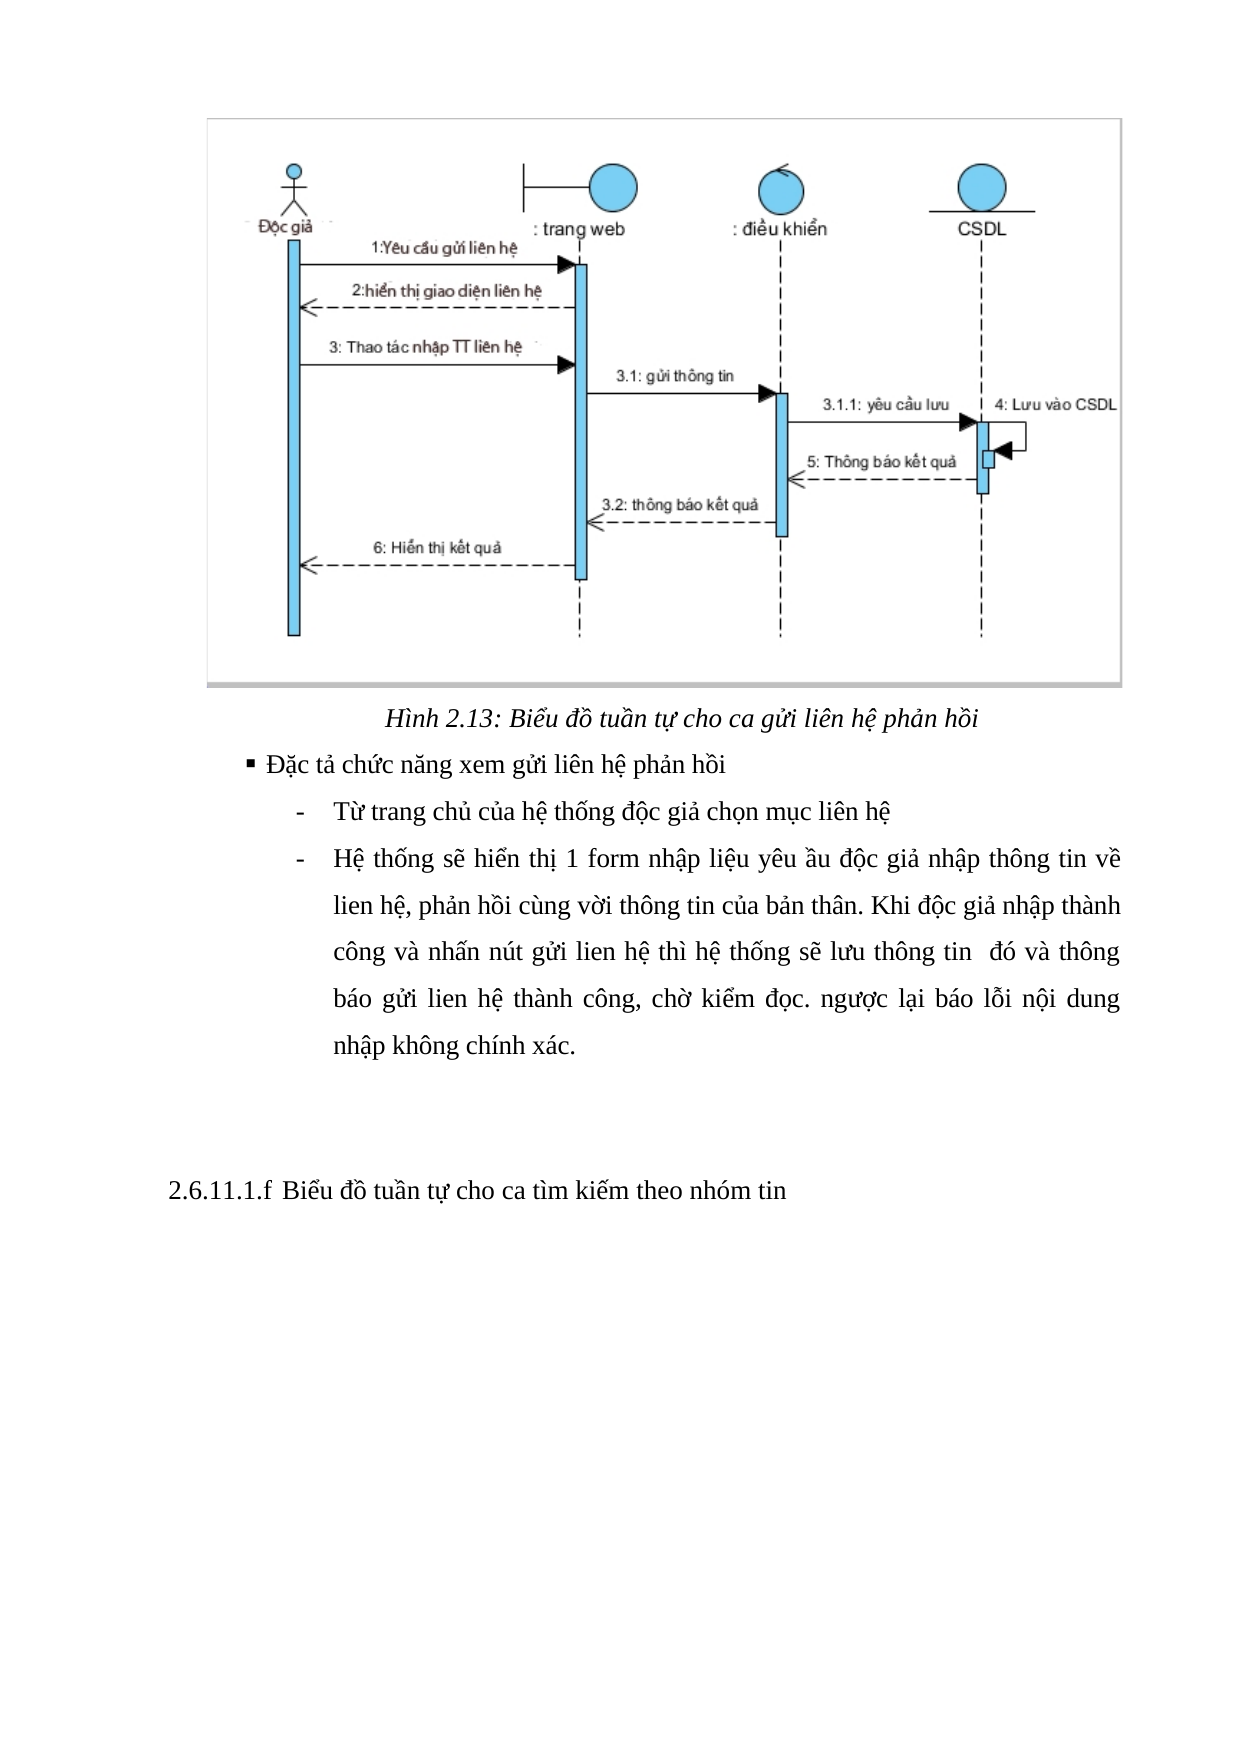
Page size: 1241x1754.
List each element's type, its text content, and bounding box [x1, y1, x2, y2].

text Hình 2.13: Biểu đồ tuần tự cho ca gửi liên hệ phản hồi [244, 702, 1122, 733]
list Từ trang chủ của hệ thống độc giả chọn mục liên hệ [296, 795, 1122, 827]
picture [206, 118, 1123, 688]
list Đặc tả chức năng xem gửi liên hệ phản hồi [244, 748, 1122, 780]
list Hệ thống sẽ hiển thị 1 form nhập liệu yêu ầu độc giả nhập thông tin về lien hệ, phản hồi cùng vời thông tin của bản thân. Khi độc giả nhập thành công và nhấn nút gửi lien hệ thì hệ thống sẽ lưu thông tin đó và thông báo gửi lien hệ thành công, chờ kiểm đọc. ngược lại báo lỗi nội dung nhập không chính xác. [296, 842, 1122, 1060]
subtitle Biểu đồ tuần tự cho ca tìm kiếm theo nhóm tin [168, 1174, 1122, 1206]
